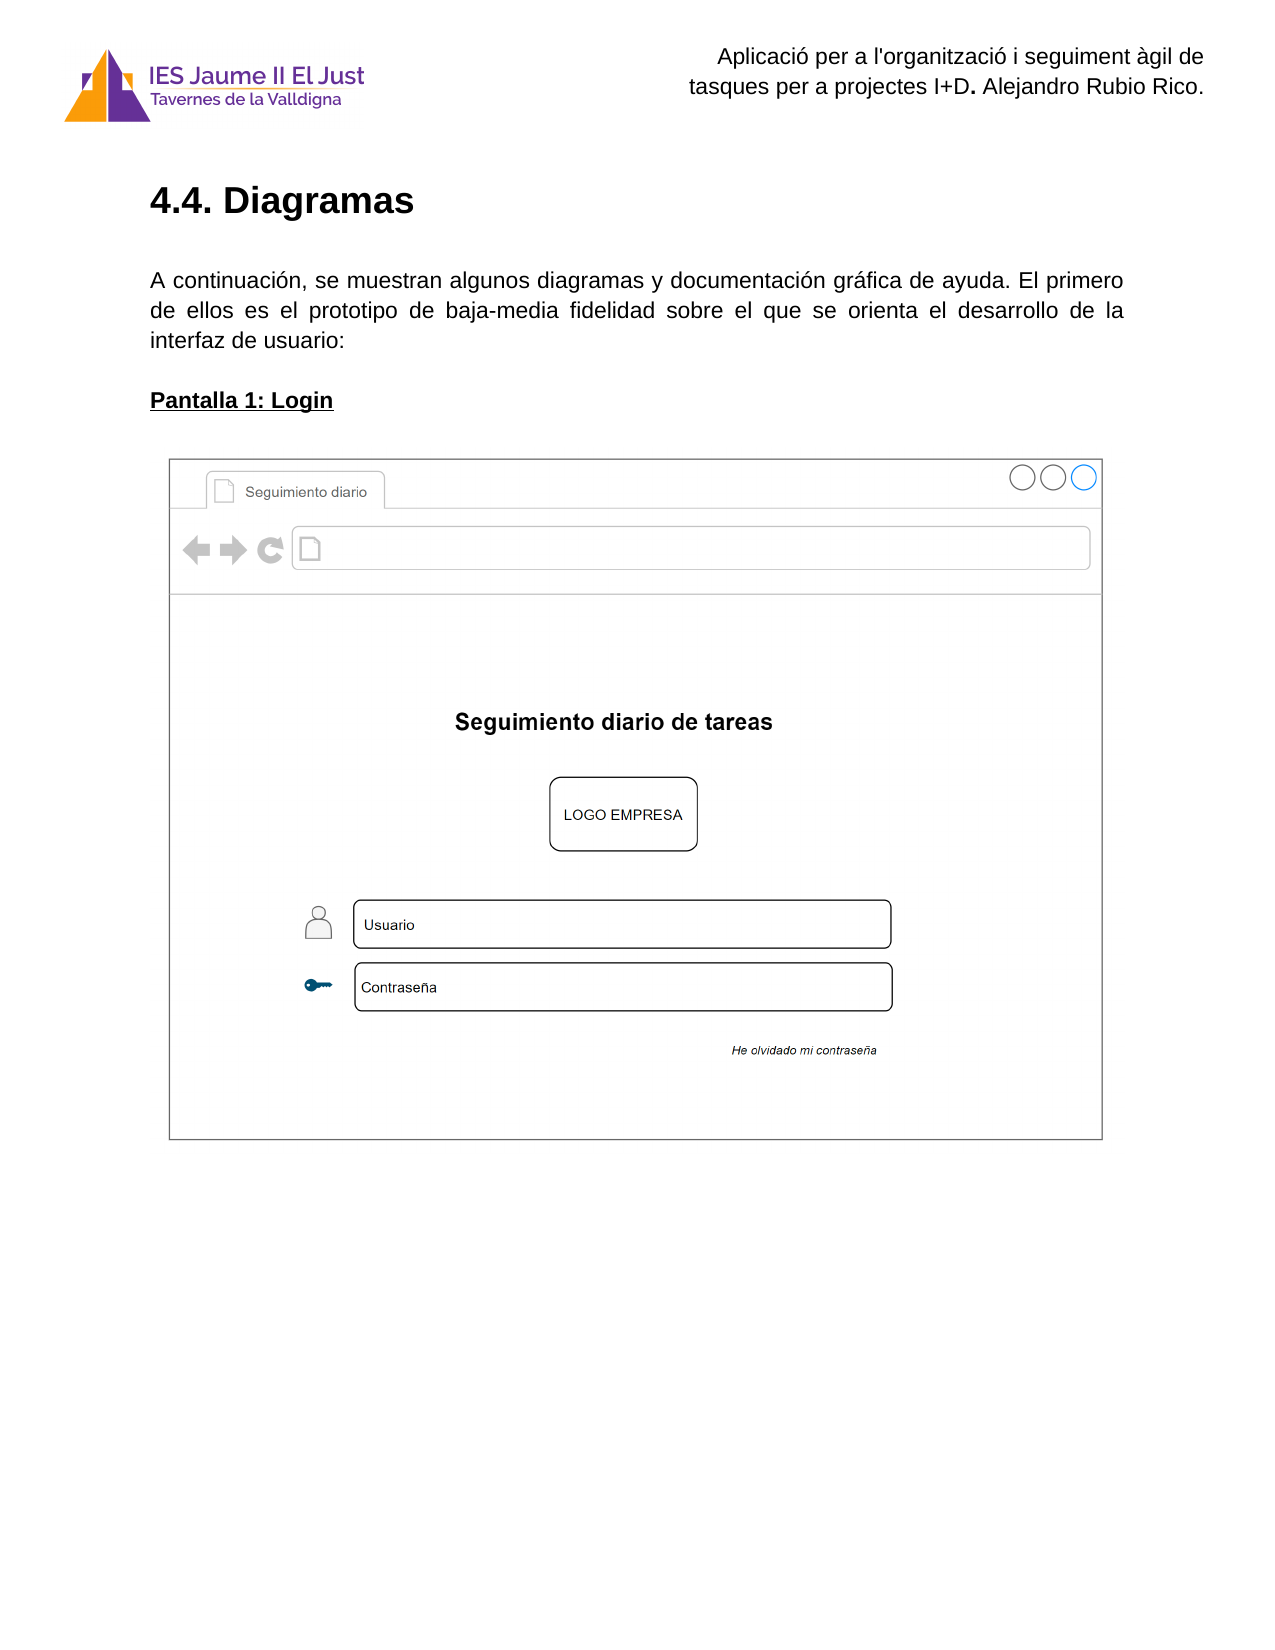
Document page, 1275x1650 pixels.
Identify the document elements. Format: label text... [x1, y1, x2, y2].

picture [61, 42, 364, 129]
text Pantalla 1: Login [150, 387, 1125, 414]
picture [150, 447, 1125, 1154]
subtitle 4.4. Diagramas [150, 178, 1125, 222]
text A continuación, se muestran algunos diagramas y documentación gráfica de ayuda. El primero de ellos es el prototipo de baja-media fidelidad sobre el que se orienta el desarrollo de la interfaz de usuario: [150, 267, 1125, 353]
